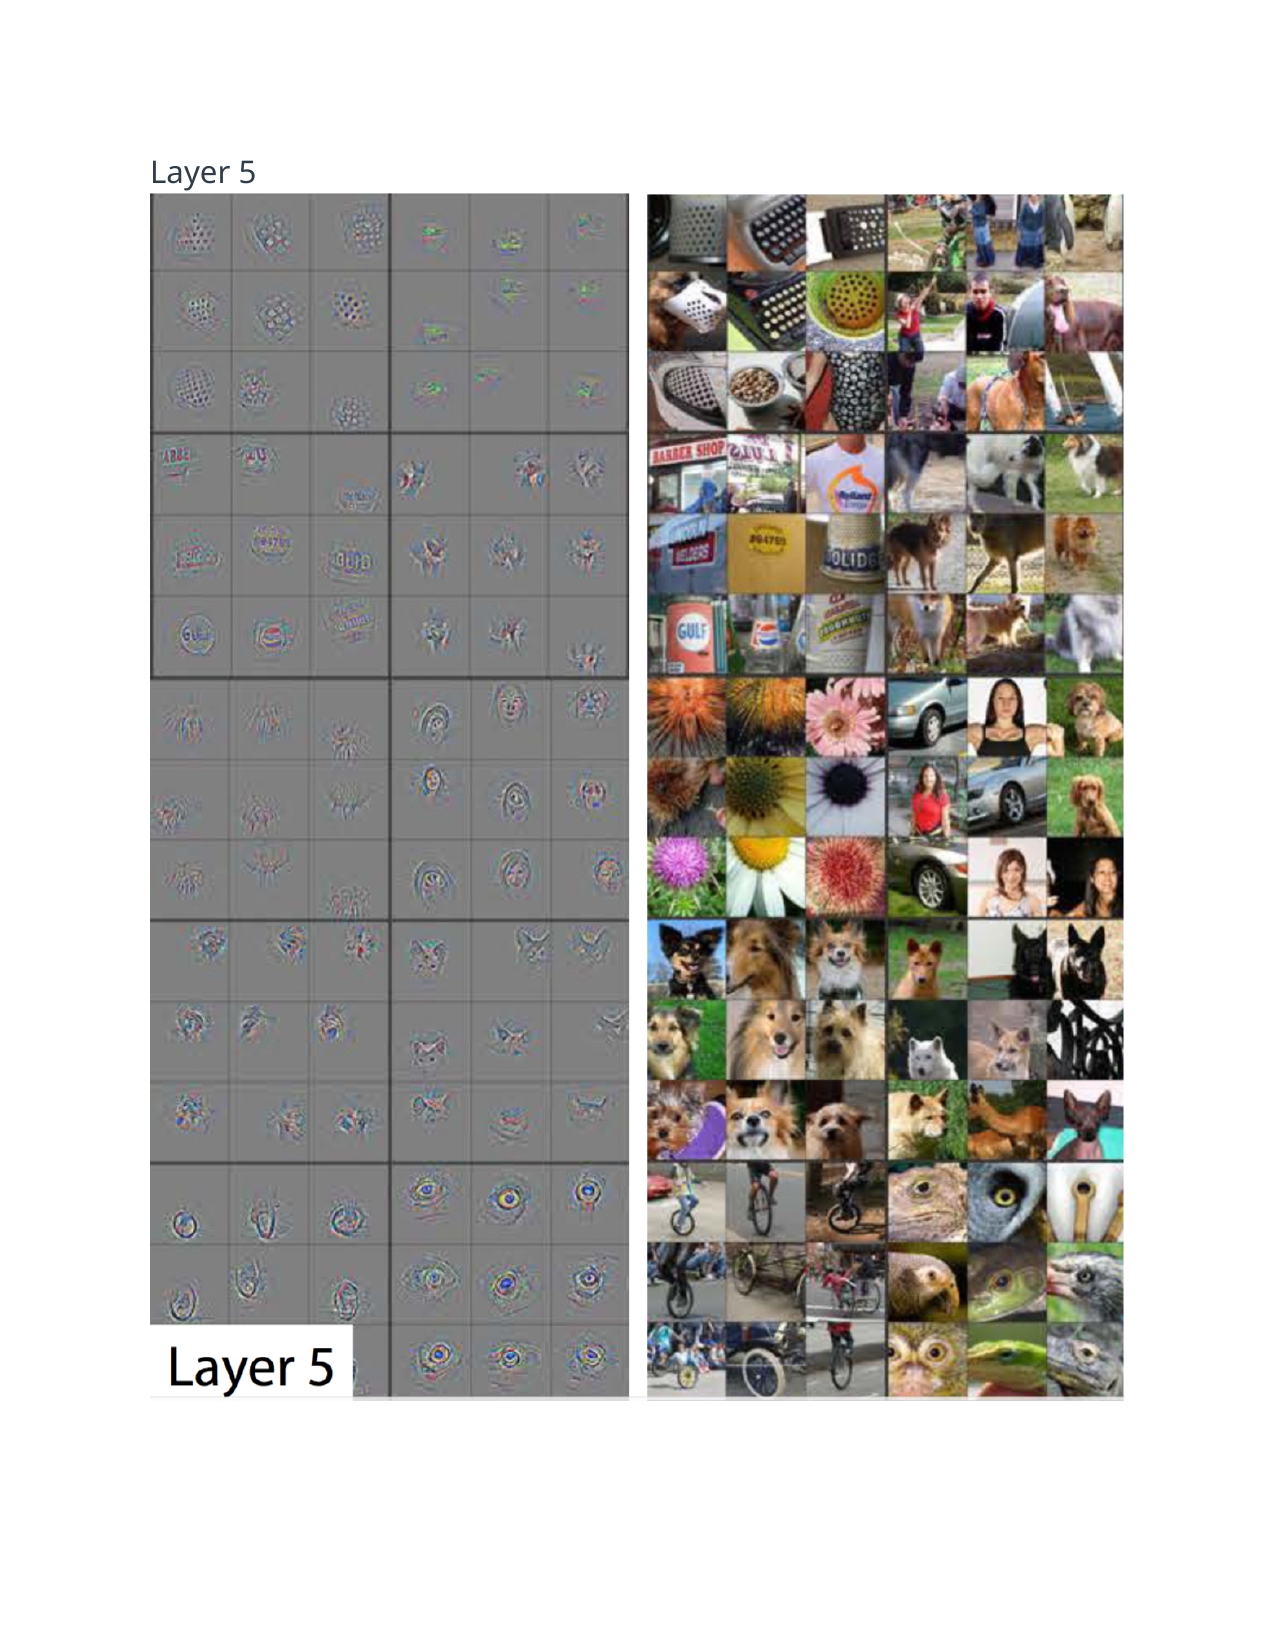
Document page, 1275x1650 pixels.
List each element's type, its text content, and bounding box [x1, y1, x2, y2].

picture [150, 192, 1125, 1401]
subtitle Layer 5 [150, 150, 1125, 192]
